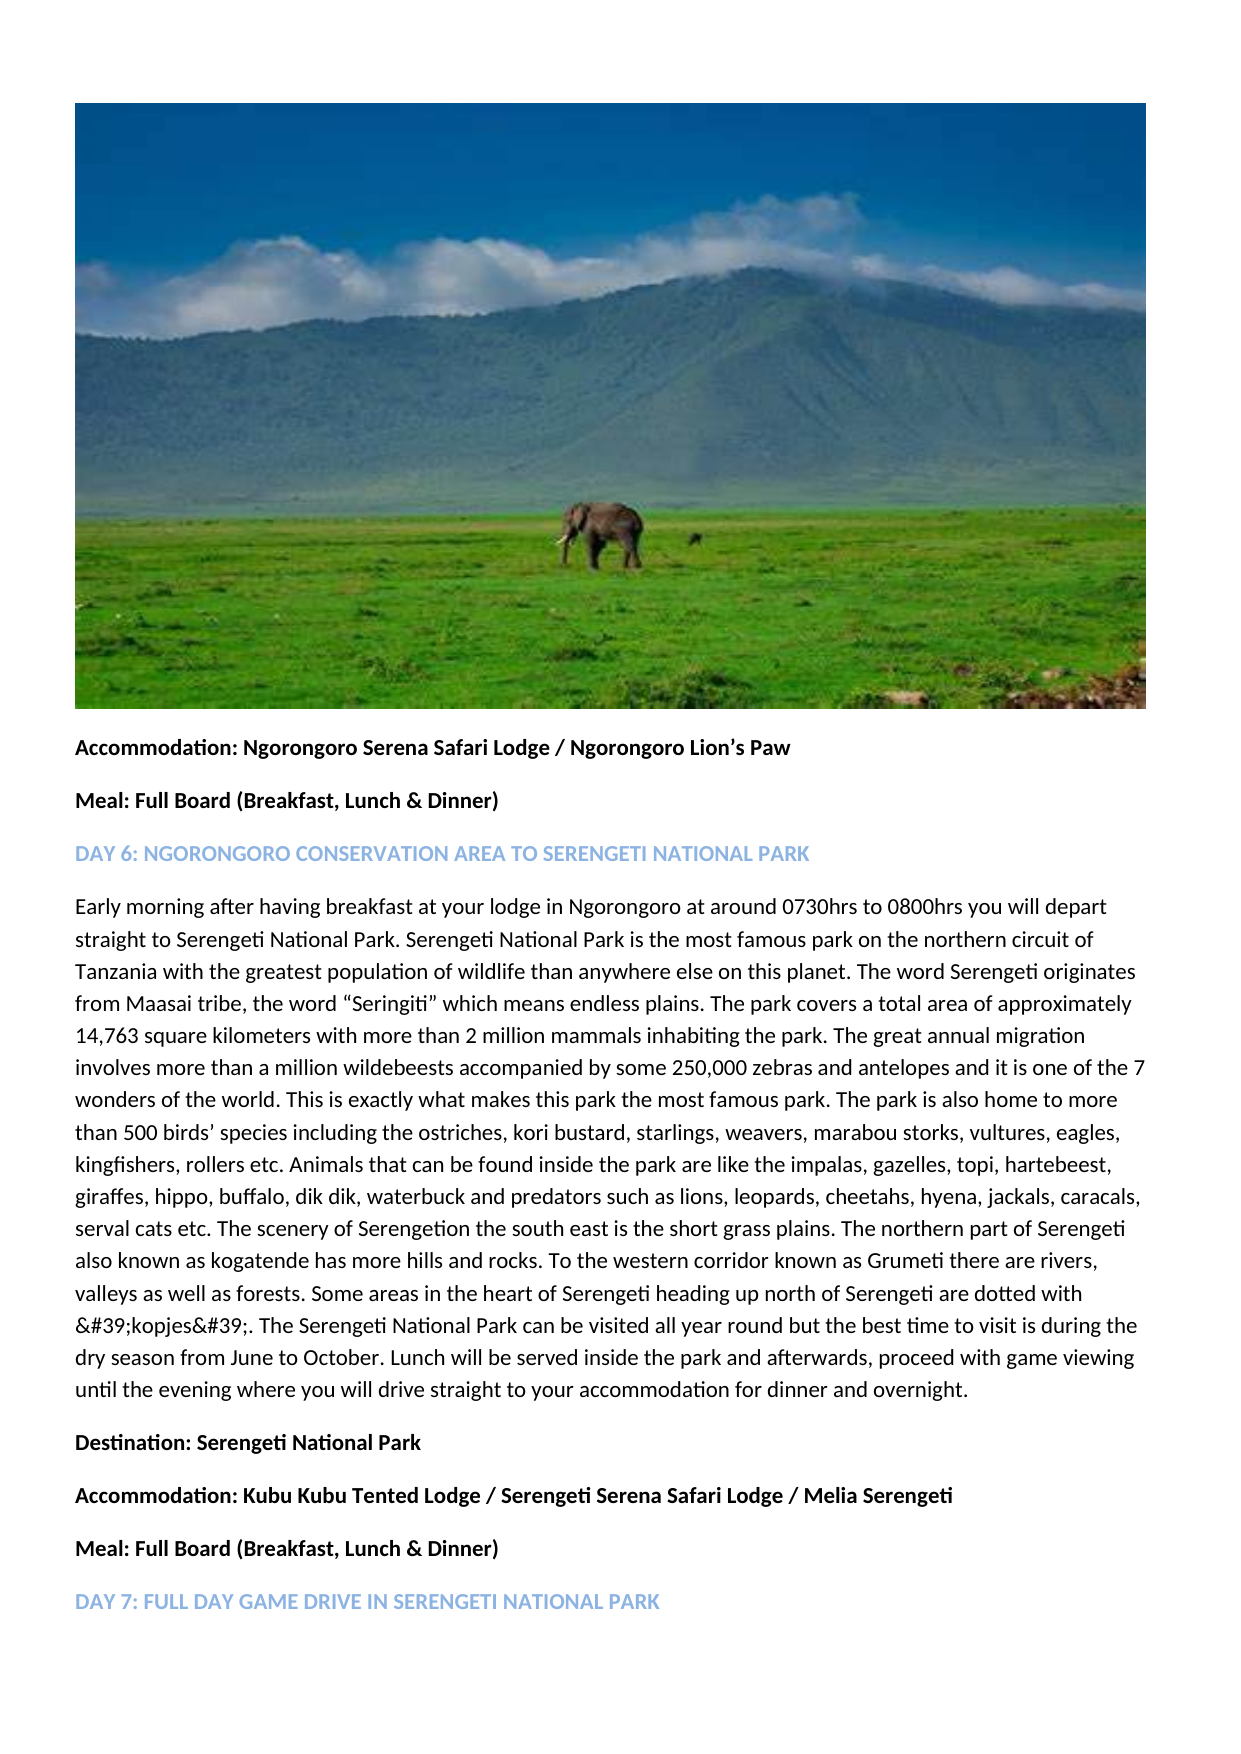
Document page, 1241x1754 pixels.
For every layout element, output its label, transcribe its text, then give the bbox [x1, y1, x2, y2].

text Meal: Full Board (Breakfast, Lunch & Dinner) [75, 786, 1165, 814]
text Accommodation: Kubu Kubu Tented Lodge / Serengeti Serena Safari Lodge / Melia Serengeti [75, 1481, 1165, 1509]
picture [75, 103, 1146, 709]
text DAY 6: NGORONGORO CONSERVATION AREA TO SERENGETI NATIONAL PARK [75, 839, 1165, 867]
text DAY 7: FULL DAY GAME DRIVE IN SERENGETI NATIONAL PARK [75, 1587, 1165, 1615]
text Destination: Serengeti National Park [75, 1428, 1165, 1456]
text Meal: Full Board (Breakfast, Lunch & Dinner) [75, 1534, 1165, 1562]
text Early morning after having breakfast at your lodge in Ngorongoro at around 0730hrs to 0800hrs you will depart straight to Serengeti National Park. Serengeti National Park is the most famous park on the northern circuit of Tanzania with the greatest population of wildlife than anywhere else on this planet. The word Serengeti originates from Maasai tribe, the word “Seringiti” which means endless plains. The park covers a total area of approximately 14,763 square kilometers with more than 2 million mammals inhabiting the park. The great annual migration involves more than a million wildebeests accompanied by some 250,000 zebras and antelopes and it is one of the 7 wonders of the world. This is exactly what makes this park the most famous park. The park is also home to more than 500 birds’ species including the ostriches, kori bustard, starlings, weavers, marabou storks, vultures, eagles, kingfishers, rollers etc. Animals that can be found inside the park are like the impalas, gazelles, topi, hartebeest, giraffes, hippo, buffalo, dik dik, waterbuck and predators such as lions, leopards, cheetahs, hyena, jackals, caracals, serval cats etc. The scenery of Serengetion the south east is the short grass plains. The northern part of Serengeti also known as kogatende has more hills and rocks. To the western corridor known as Grumeti there are rivers, valleys as well as forests. Some areas in the heart of Serengeti heading up north of Serengeti are dotted with &#39;kopjes&#39;. The Serengeti National Park can be visited all year round but the best time to visit is during the dry season from June to October. Lunch will be served inside the park and afterwards, proceed with game viewing until the evening where you will drive straight to your accommodation for dinner and overnight. [75, 892, 1165, 1403]
text Accommodation: Ngorongoro Serena Safari Lodge / Ngorongoro Lion’s Paw [75, 733, 1165, 761]
